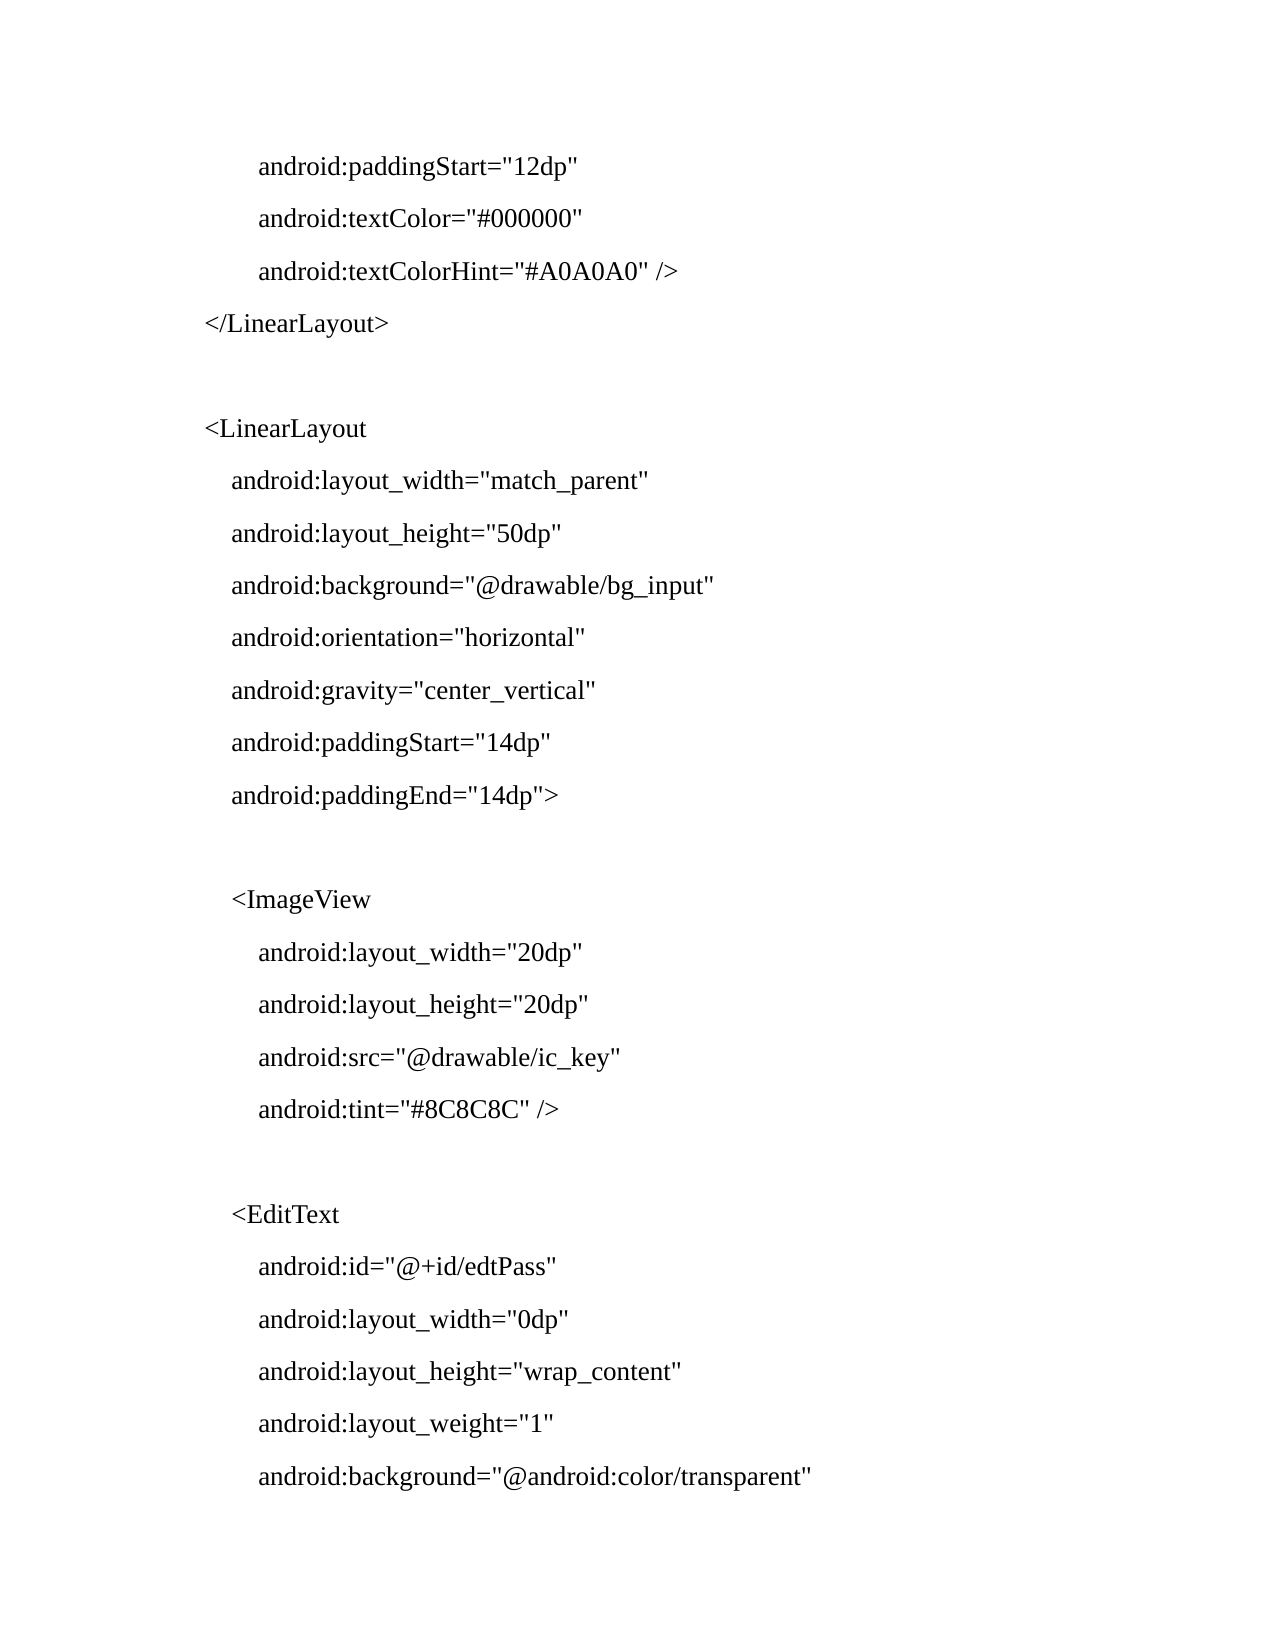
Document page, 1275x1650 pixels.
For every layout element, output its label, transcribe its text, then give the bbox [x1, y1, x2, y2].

text android:textColor="#000000" [150, 202, 1125, 233]
text <ImageView [150, 883, 1125, 915]
text android:layout_weight="1" [150, 1407, 1125, 1439]
text android:background="@android:color/transparent" [150, 1460, 1125, 1491]
text <LinearLayout [150, 412, 1125, 443]
text </LinearLayout> [150, 307, 1125, 338]
text android:paddingStart="14dp" [150, 726, 1125, 757]
text android:textColorHint="#A0A0A0" /> [150, 255, 1125, 286]
text android:layout_height="20dp" [150, 988, 1125, 1019]
text android:paddingStart="12dp" [150, 150, 1125, 181]
text android:layout_width="0dp" [150, 1303, 1125, 1334]
text android:layout_width="match_parent" [150, 464, 1125, 496]
text android:layout_height="50dp" [150, 517, 1125, 548]
text android:tint="#8C8C8C" /> [150, 1093, 1125, 1124]
text android:id="@+id/edtPass" [150, 1250, 1125, 1281]
text android:background="@drawable/bg_input" [150, 569, 1125, 600]
text android:gravity="center_vertical" [150, 674, 1125, 705]
text android:orientation="horizontal" [150, 622, 1125, 653]
text android:src="@drawable/ic_key" [150, 1041, 1125, 1072]
text <EditText [150, 1198, 1125, 1229]
text android:paddingEnd="14dp"> [150, 779, 1125, 810]
text android:layout_width="20dp" [150, 936, 1125, 967]
text android:layout_height="wrap_content" [150, 1355, 1125, 1386]
